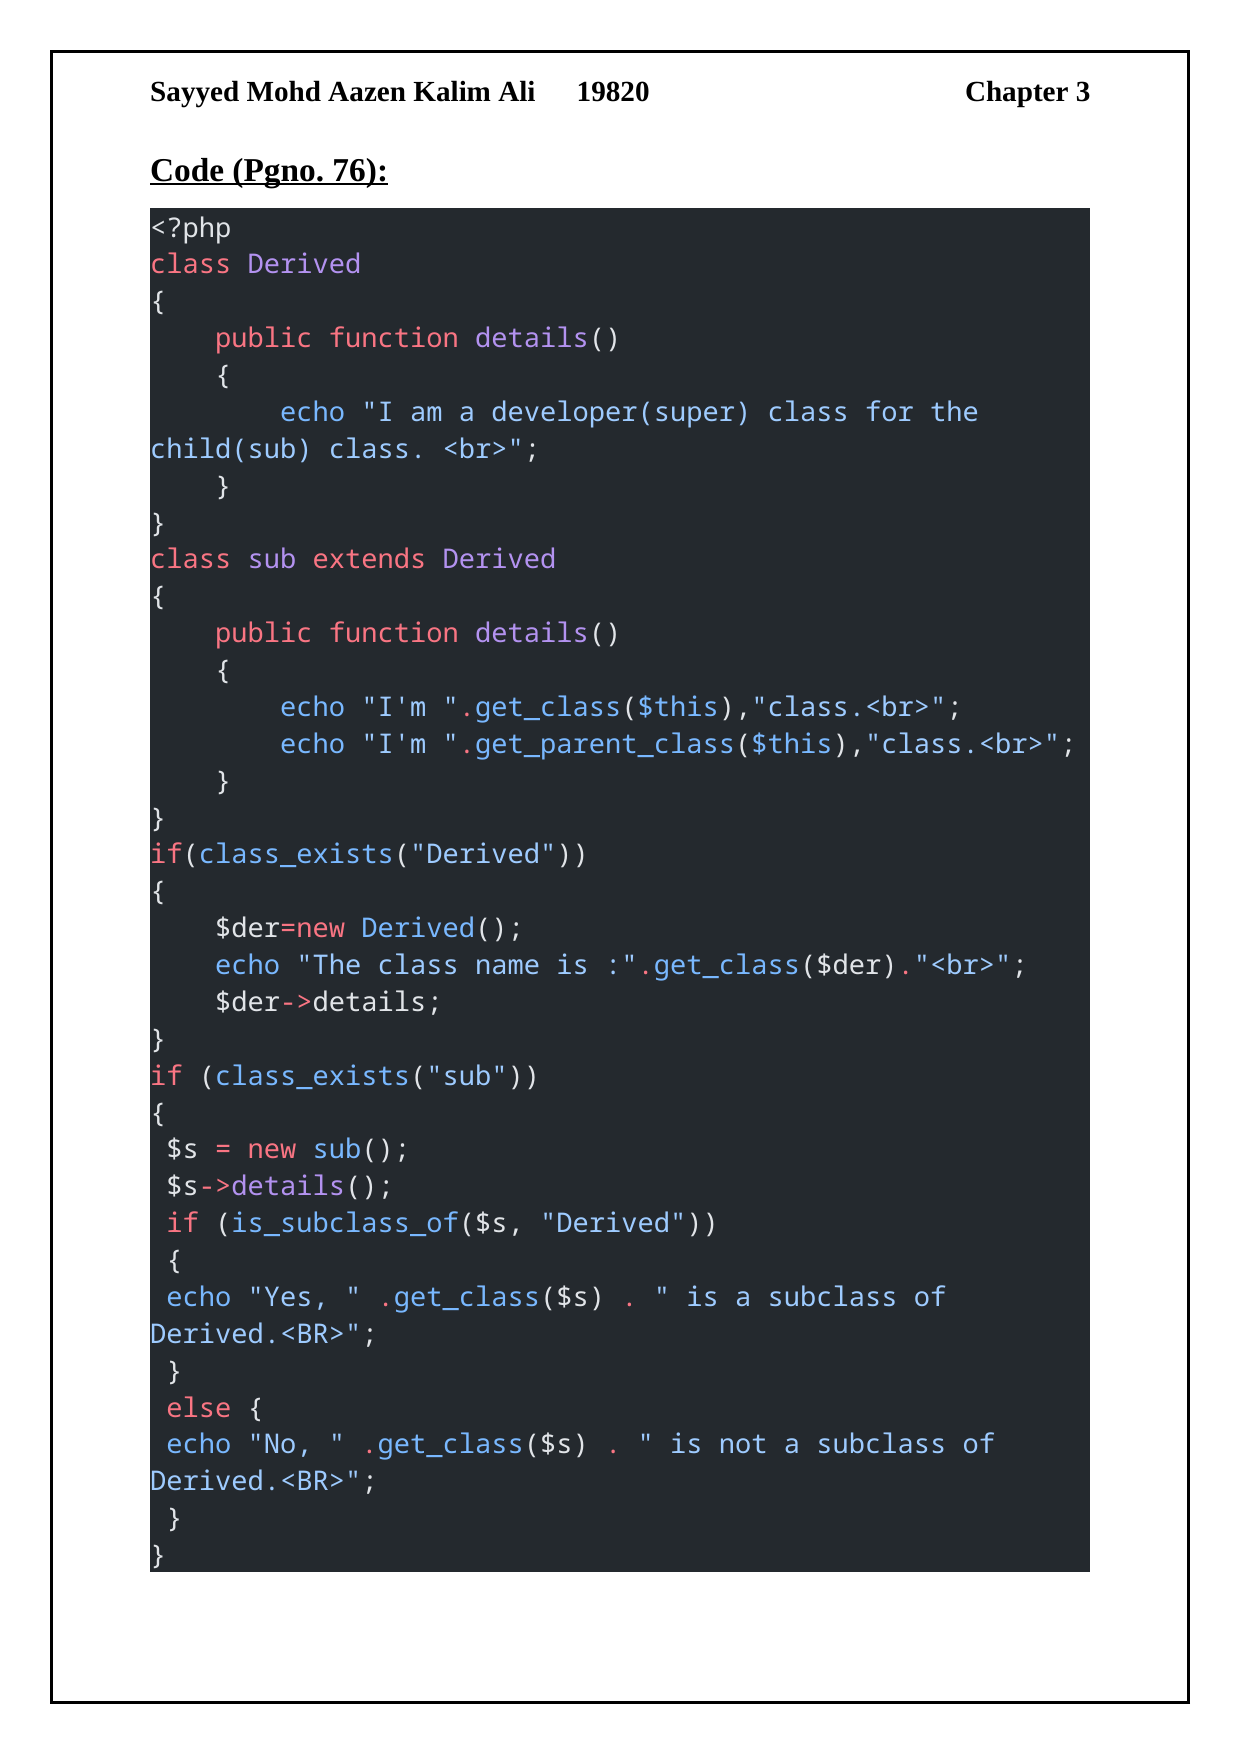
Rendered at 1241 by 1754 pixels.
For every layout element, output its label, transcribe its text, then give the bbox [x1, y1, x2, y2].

text { [150, 282, 1090, 319]
text else { [150, 1388, 1090, 1425]
text echo "No, " .get_class($s) . " is not a subclass of Derived.<BR>"; [150, 1425, 1090, 1499]
text $der->details; [150, 982, 1090, 1019]
text public function details() [150, 614, 1090, 651]
text { [150, 577, 1090, 614]
text } [150, 798, 1090, 835]
text } [150, 503, 1090, 540]
text echo "I am a developer(super) class for the child(sub) class. <br>"; [150, 392, 1090, 466]
text $der=new Derived(); [150, 909, 1090, 946]
text { [150, 651, 1090, 687]
text class Derived [150, 245, 1090, 282]
text } [150, 1499, 1090, 1536]
text } [150, 1536, 1090, 1572]
text class sub extends Derived [150, 540, 1090, 577]
text { [150, 356, 1090, 392]
text echo "I'm ".get_class($this),"class.<br>"; [150, 687, 1090, 724]
text Code (Pgno. 76): [150, 150, 1090, 188]
text } [150, 761, 1090, 798]
text <?php [150, 208, 1090, 245]
text $s = new sub(); [150, 1130, 1090, 1167]
text } [150, 1351, 1090, 1388]
text if (is_subclass_of($s, "Derived")) [150, 1204, 1090, 1241]
text public function details() [150, 319, 1090, 356]
text { [150, 1093, 1090, 1130]
text if (class_exists("sub")) [150, 1056, 1090, 1093]
text { [150, 872, 1090, 909]
text echo "I'm ".get_parent_class($this),"class.<br>"; [150, 724, 1090, 761]
text echo "The class name is :".get_class($der)."<br>"; [150, 946, 1090, 982]
text $s->details(); [150, 1167, 1090, 1204]
text { [150, 1241, 1090, 1277]
text } [150, 466, 1090, 503]
text if(class_exists("Derived")) [150, 835, 1090, 872]
text } [150, 1019, 1090, 1056]
text echo "Yes, " .get_class($s) . " is a subclass of Derived.<BR>"; [150, 1277, 1090, 1351]
